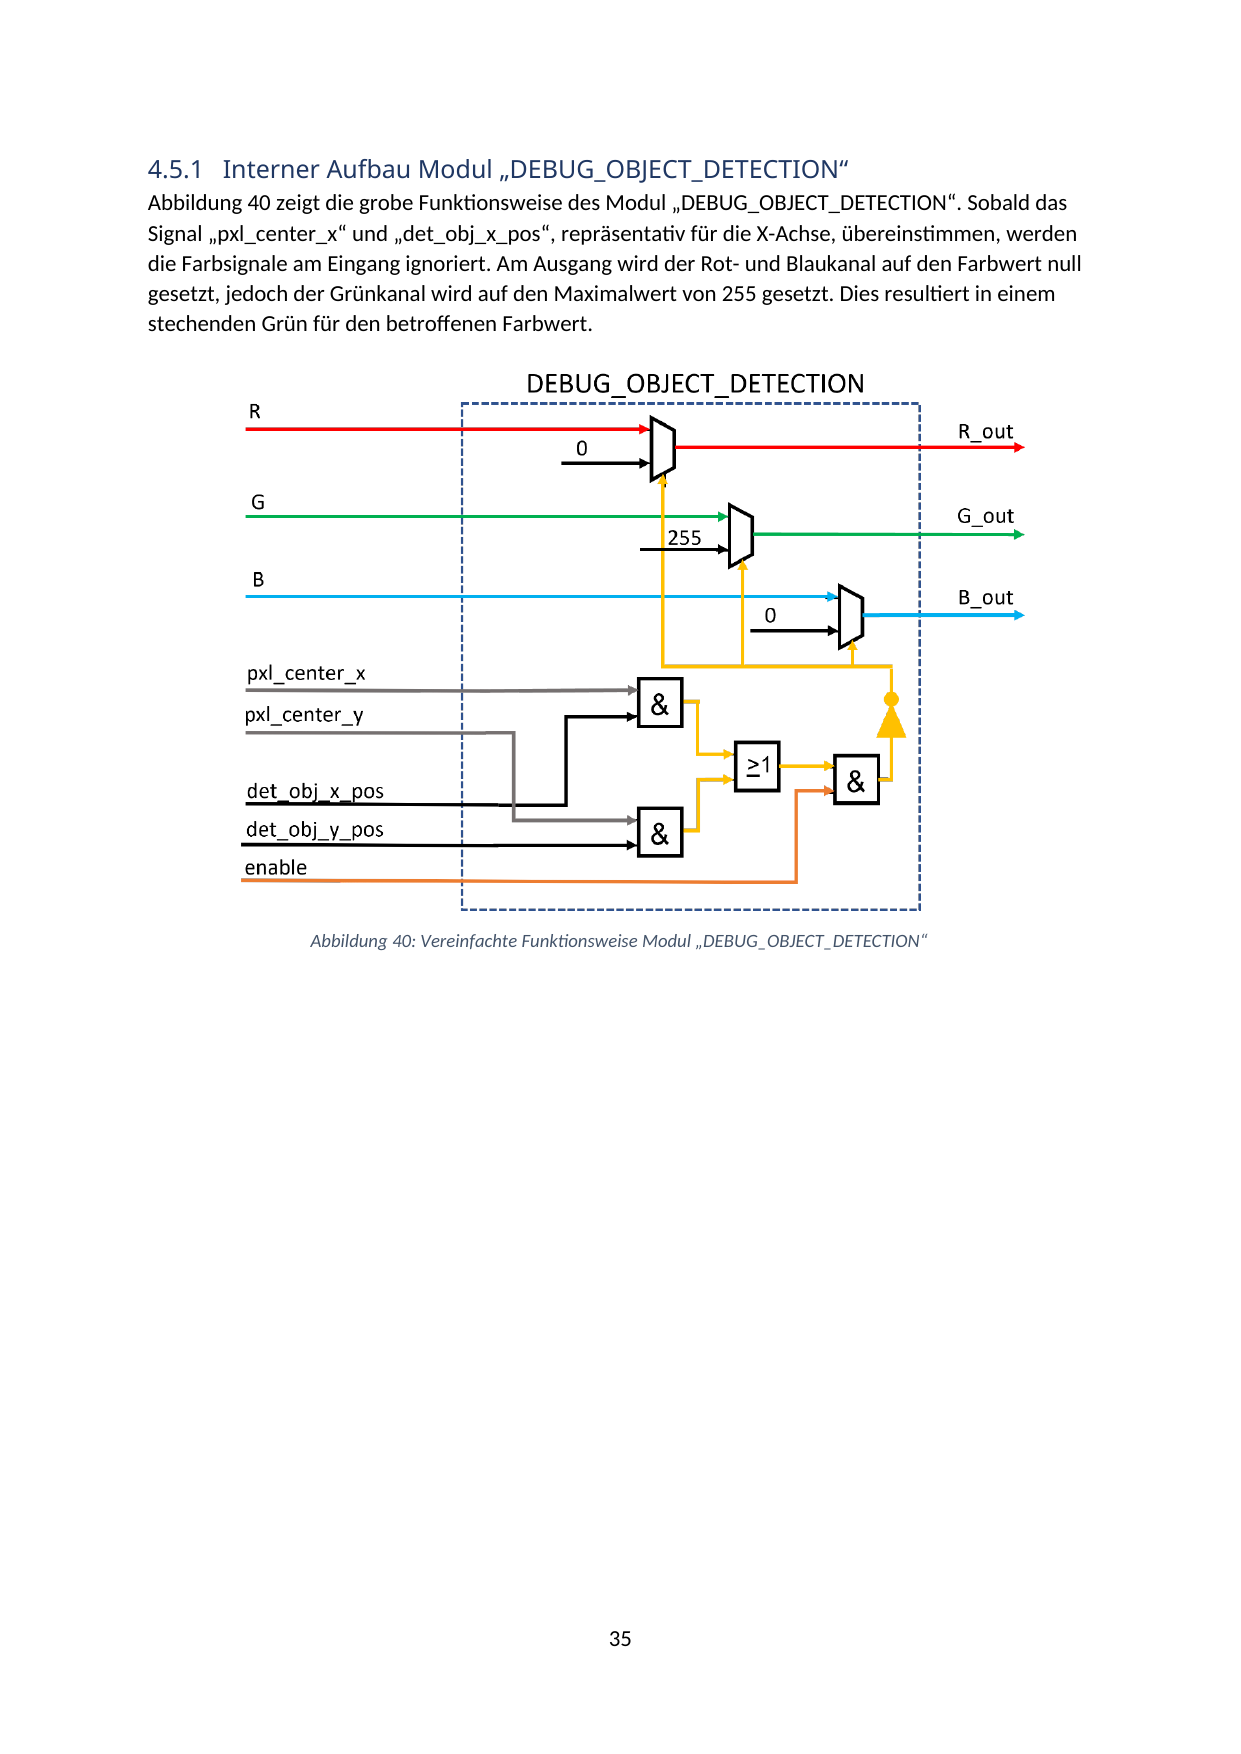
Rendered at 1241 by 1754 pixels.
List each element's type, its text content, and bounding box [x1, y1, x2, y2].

text Abbildung 40 zeigt die grobe Funktionsweise des Modul „DEBUG_OBJECT_DETECTION“. Sobald das Signal „pxl_center_x“ und „det_obj_x_pos“, repräsentativ für die X-Achse, übereinstimmen, werden die Farbsignale am Eingang ignoriert. Am Ausgang wird der Rot- und Blaukanal auf den Farbwert null gesetzt, jedoch der Grünkanal wird auf den Maximalwert von 255 gesetzt. Dies resultiert in einem stechenden Grün für den betroffenen Farbwert. [148, 188, 1093, 337]
picture [147, 356, 1093, 911]
text Abbildung 40: Vereinfachte Funktionsweise Modul „DEBUG_OBJECT_DETECTION“ [148, 929, 1093, 952]
subtitle Interner Aufbau Modul „DEBUG_OBJECT_DETECTION“ [148, 152, 1093, 186]
